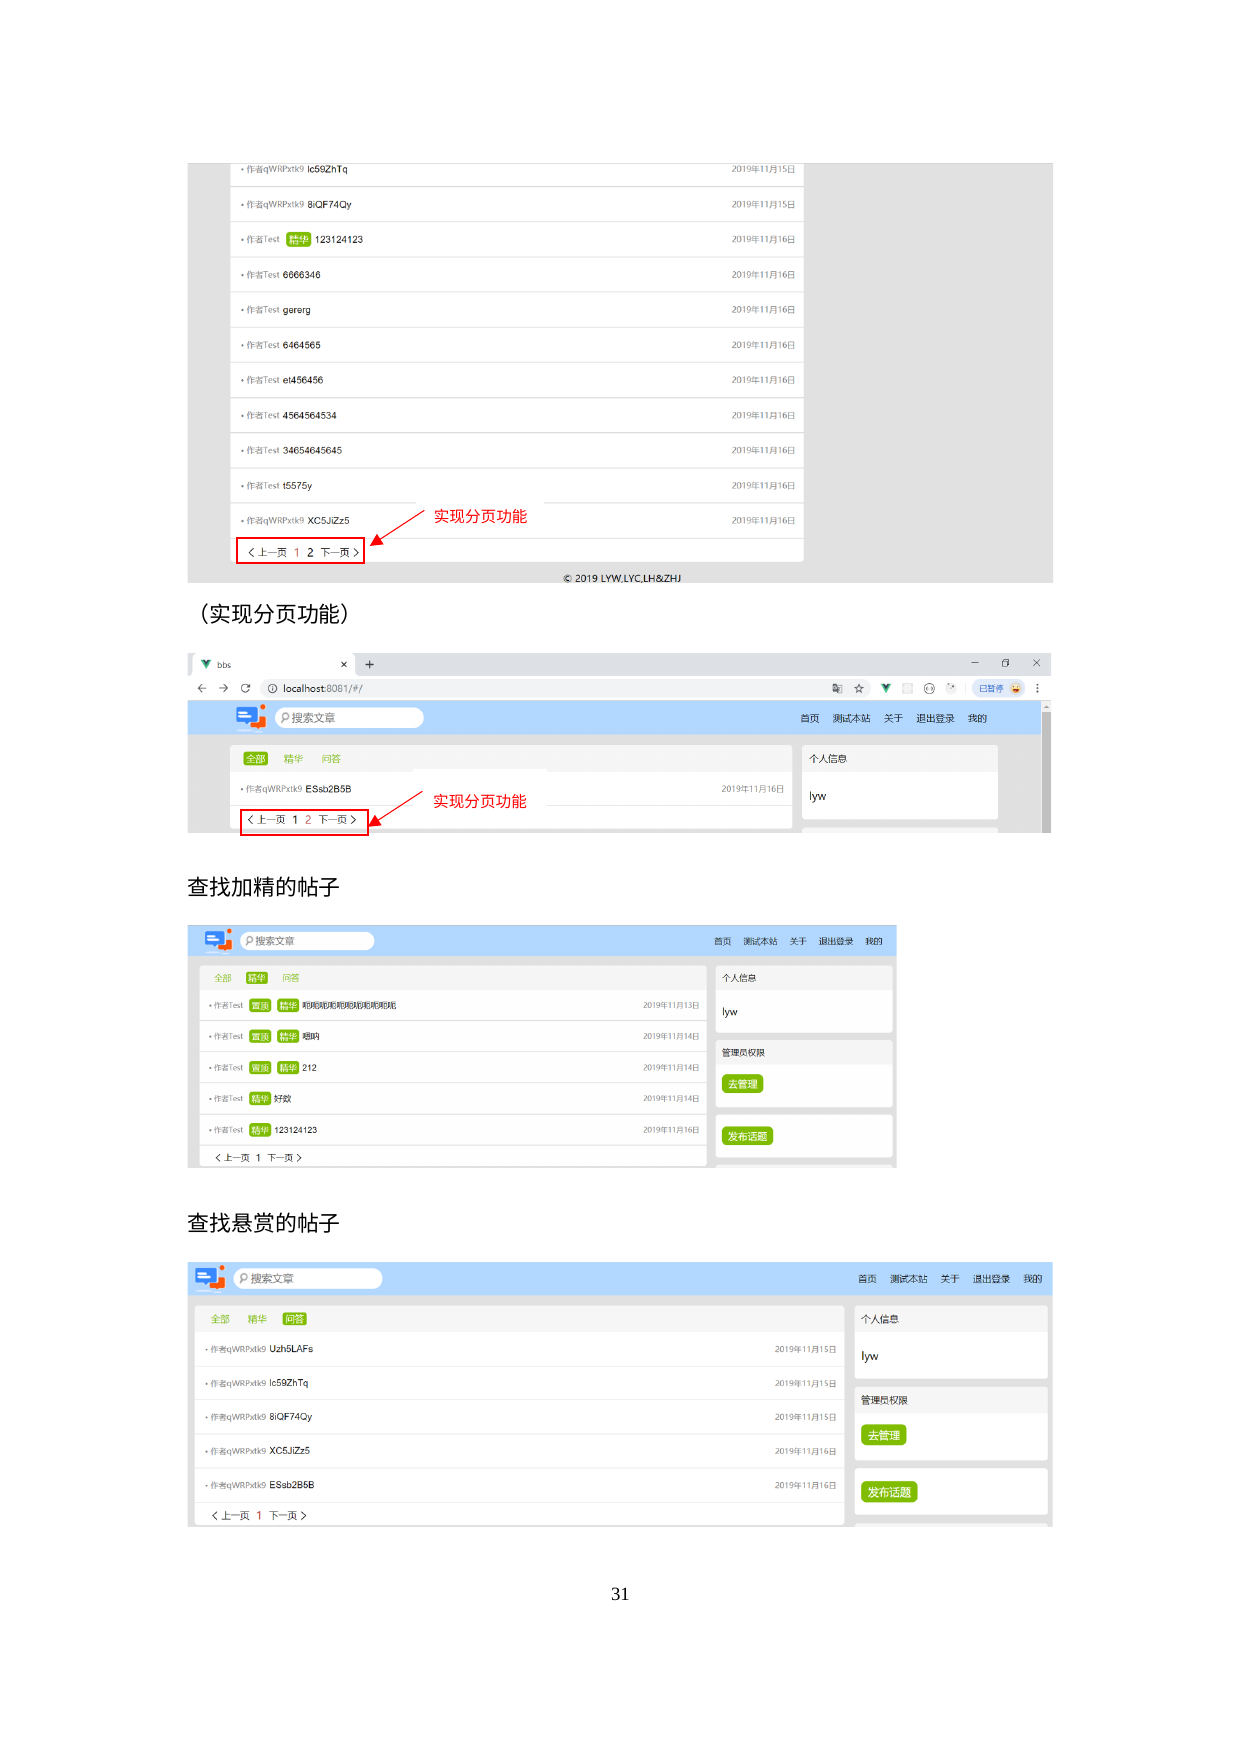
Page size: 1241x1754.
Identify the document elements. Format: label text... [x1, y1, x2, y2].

picture [242, 811, 367, 834]
picture [187, 925, 897, 1168]
text 查找悬赏的帖子 [187, 1206, 1053, 1238]
text 查找加精的帖子 [187, 869, 1053, 902]
picture [187, 653, 1052, 834]
picture [187, 162, 1054, 583]
picture [187, 1262, 1053, 1527]
text （实现分页功能） [187, 597, 1053, 629]
